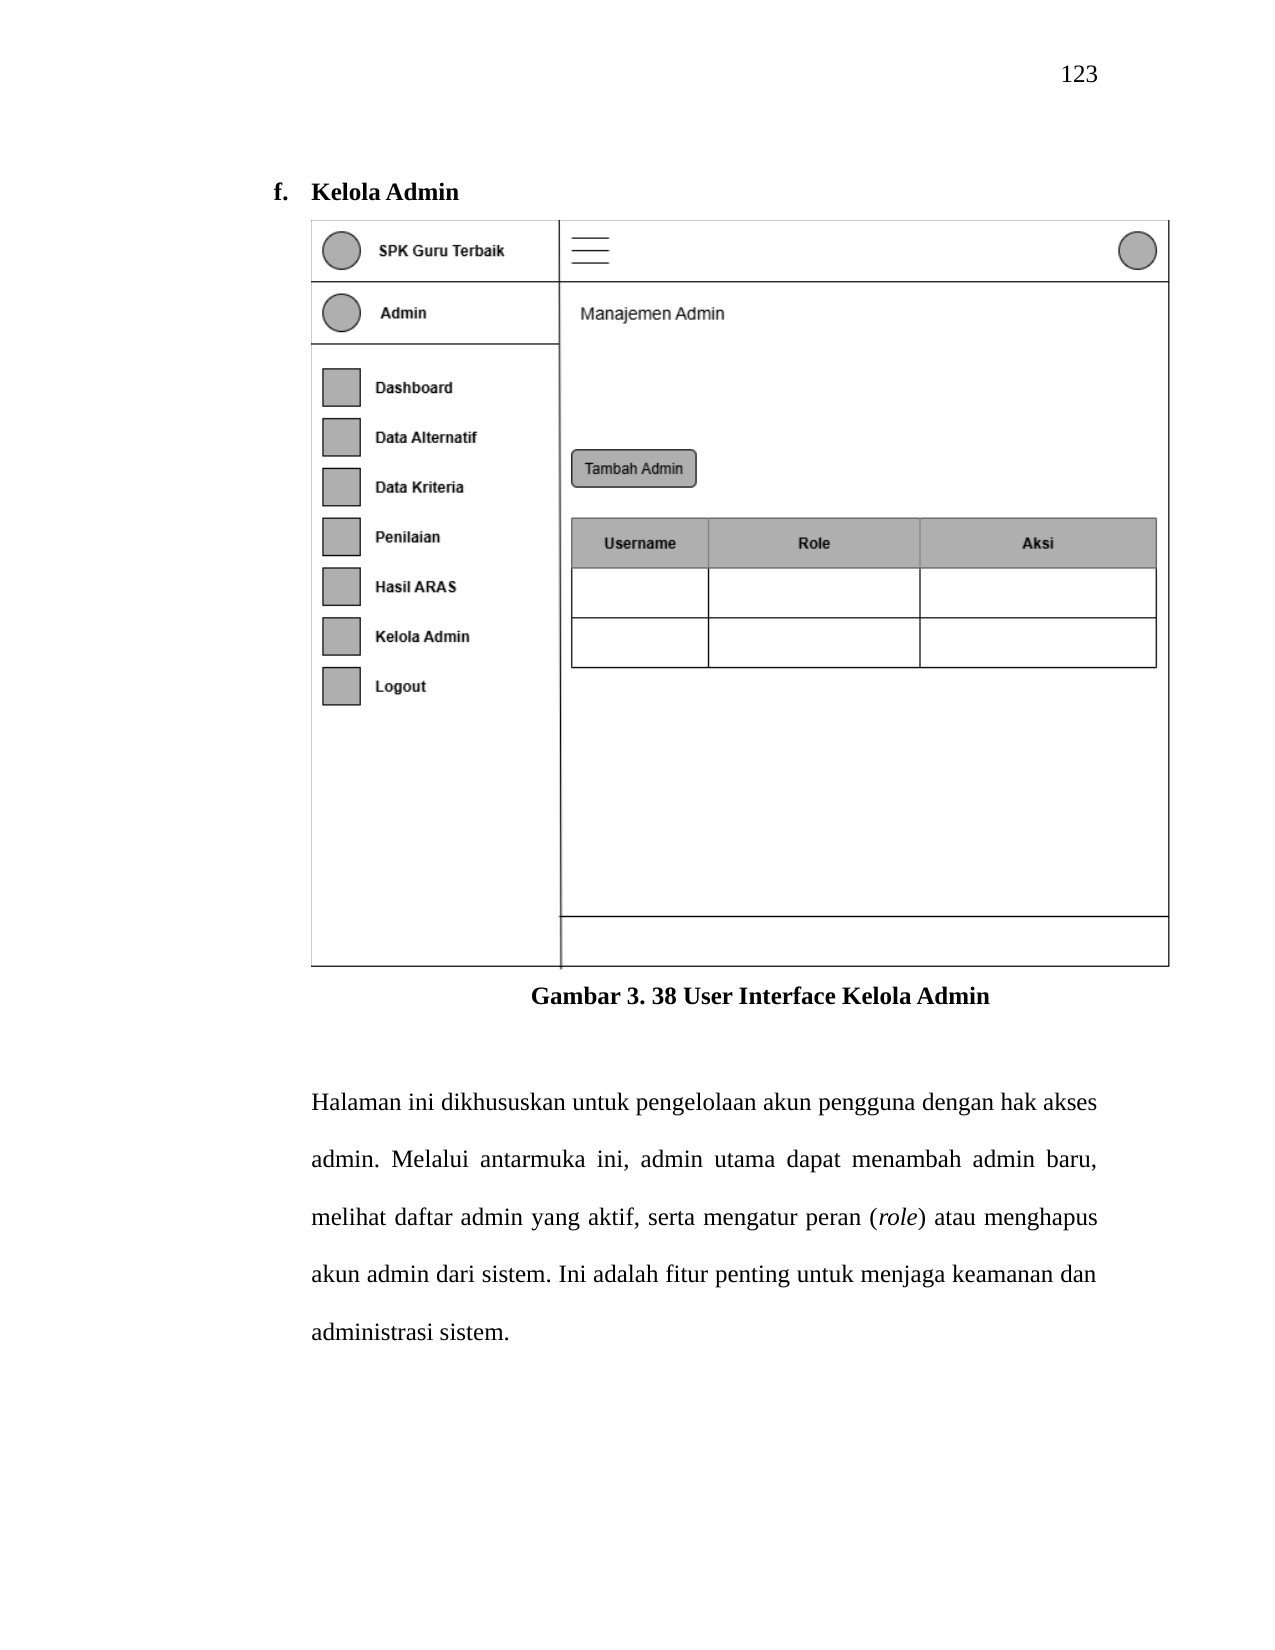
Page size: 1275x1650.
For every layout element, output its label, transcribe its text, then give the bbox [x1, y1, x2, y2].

list Kelola Admin [274, 177, 1098, 206]
list Halaman ini dikhususkan untuk pengelolaan akun pengguna dengan hak akses admin. Melalui antarmuka ini, admin utama dapat menambah admin baru, melihat daftar admin yang aktif, serta mengatur peran (role) atau menghapus akun admin dari sistem. Ini adalah fitur penting untuk menjaga keamanan dan administrasi sistem. [311, 1087, 1098, 1345]
picture [311, 220, 1172, 972]
